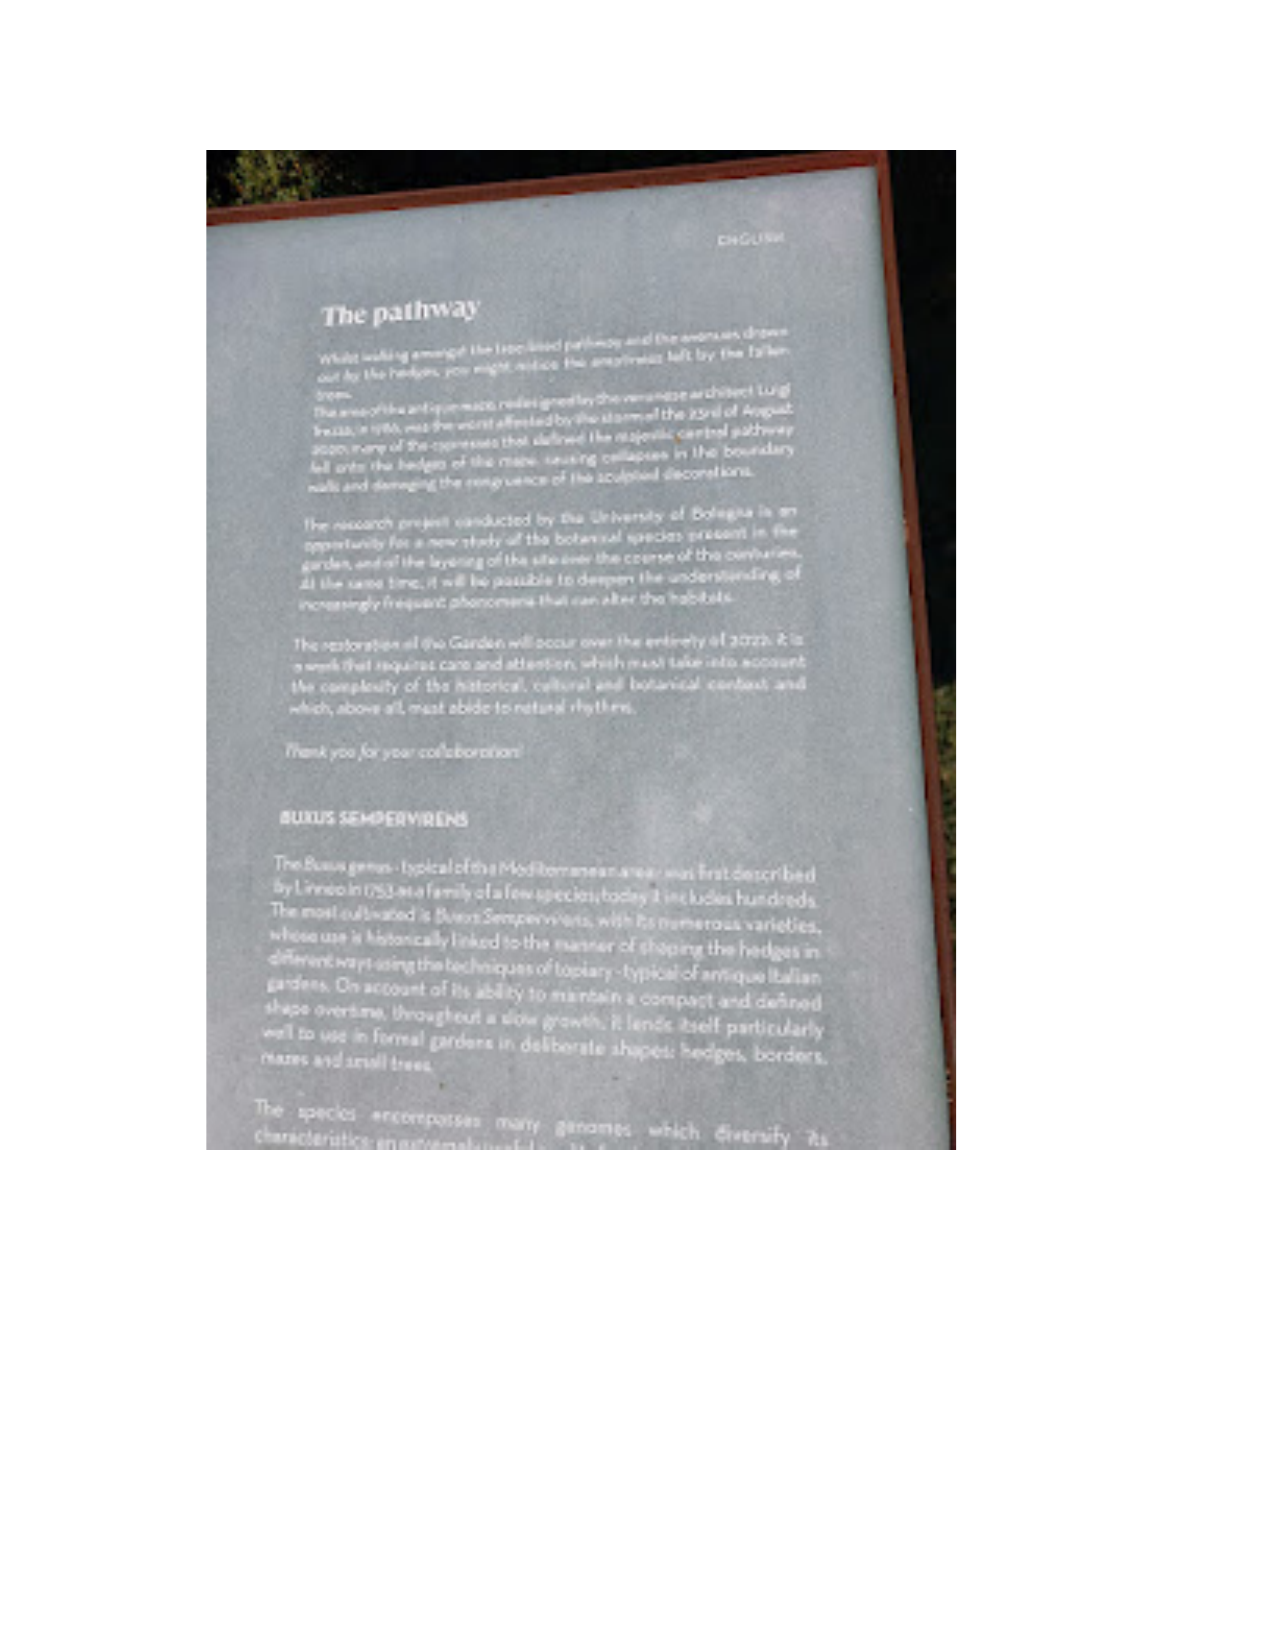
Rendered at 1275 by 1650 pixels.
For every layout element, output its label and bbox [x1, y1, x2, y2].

picture [206, 150, 957, 1150]
